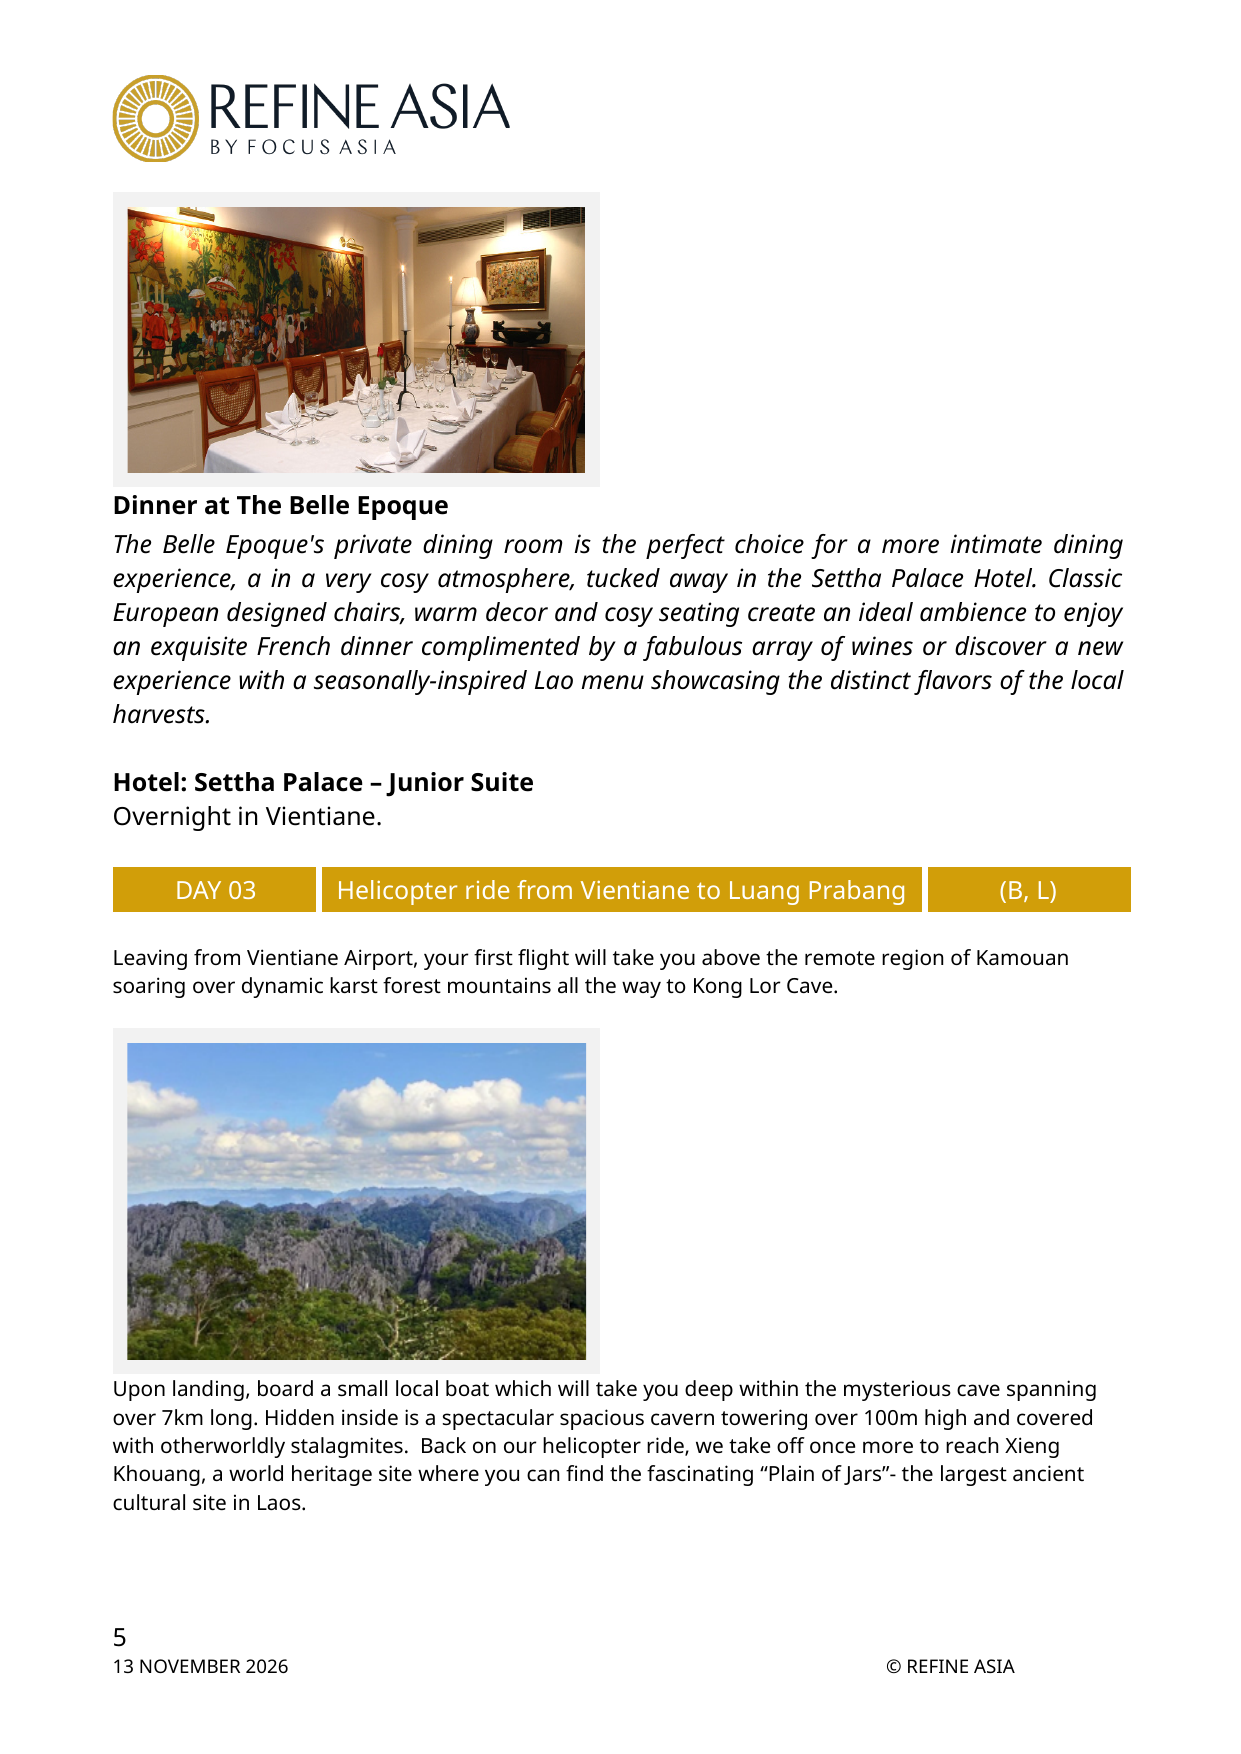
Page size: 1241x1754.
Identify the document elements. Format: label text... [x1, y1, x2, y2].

table_header Helicopter ride from Vientiane to Luang Prabang [322, 867, 922, 912]
table_header [113, 192, 600, 487]
text Dinner at The Belle Epoque [112, 487, 1128, 521]
text Overnight in Vientiane. [112, 799, 1128, 833]
table_header [113, 1028, 600, 1374]
table_header (B, L) [928, 867, 1131, 912]
text Upon landing, board a small local boat which will take you deep within the mysterious cave spanning over 7km long. Hidden inside is a spectacular spacious cavern towering over 100m high and covered with otherworldly stalagmites. Back on our helicopter ride, we take off once more to reach Xieng Khouang, a world heritage site where you can find the fascinating “Plain of Jars”- the largest ancient cultural site in Laos. [112, 1374, 1128, 1516]
text The Belle Epoque's private dining room is the perfect choice for a more intimate dining experience, a in a very cosy atmosphere, tucked away in the Settha Palace Hotel. Classic European designed chairs, warm decor and cosy seating create an ideal ambience to enjoy an exquisite French dinner complimented by a fabulous array of wines or discover a new experience with a seasonally-inspired Lao menu showcasing the distinct flavors of the local harvests. [112, 527, 1128, 731]
text Hotel: Settha Palace – Junior Suite [112, 765, 1128, 799]
picture [127, 207, 585, 473]
table_header DAY 03 [113, 867, 316, 912]
picture [127, 1043, 587, 1360]
text Leaving from Vientiane Airport, your first flight will take you above the remote region of Kamouan soaring over dynamic karst forest mountains all the way to Kong Lor Cave. [112, 943, 1128, 1000]
